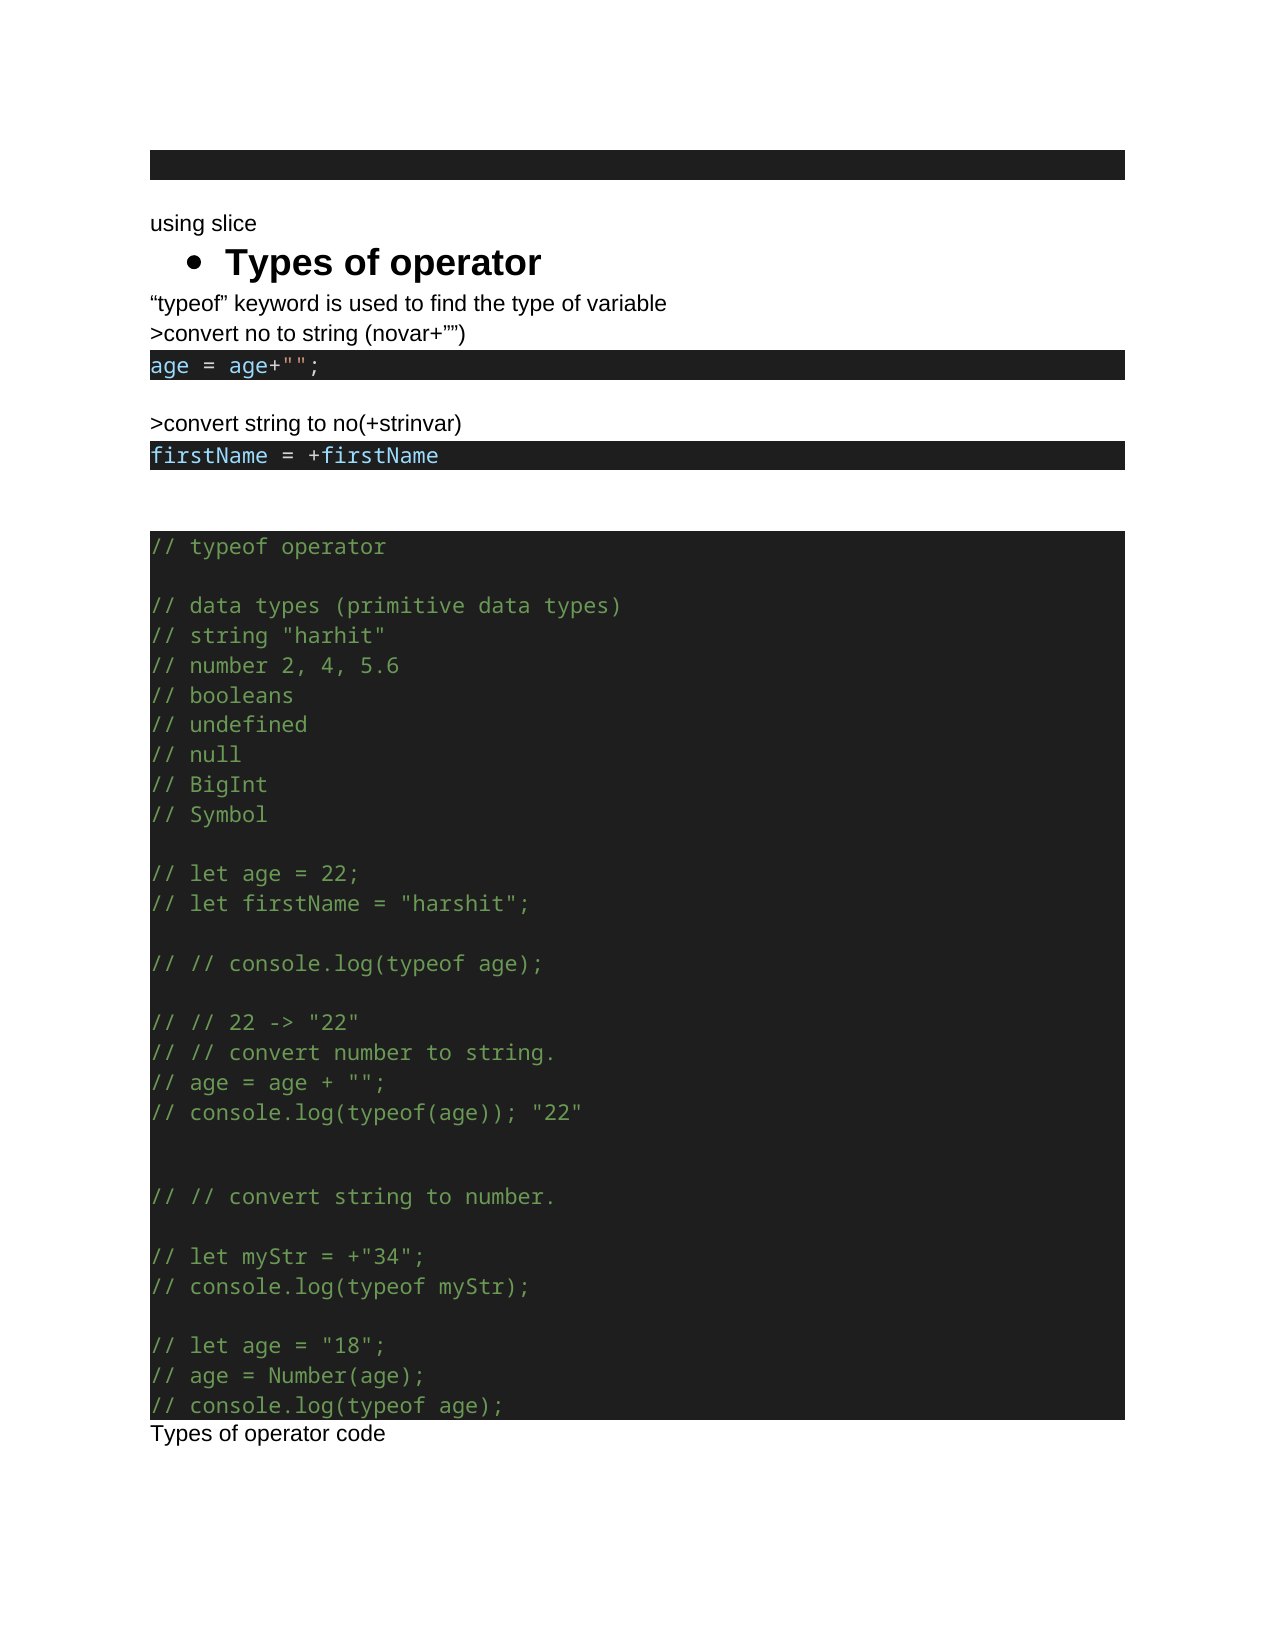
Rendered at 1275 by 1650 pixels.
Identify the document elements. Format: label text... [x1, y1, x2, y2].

text Types of operator code [150, 1420, 1125, 1446]
list Types of operator [187, 240, 1125, 283]
text // null [150, 739, 1125, 769]
text // console.log(typeof myStr); [150, 1271, 1125, 1301]
text // age = age + ""; [150, 1067, 1125, 1097]
text // age = Number(age); [150, 1360, 1125, 1390]
text // string "harhit" [150, 620, 1125, 650]
text // BigInt [150, 769, 1125, 799]
text // // convert string to number. [150, 1181, 1125, 1211]
text // // console.log(typeof age); [150, 948, 1125, 978]
text // let age = "18"; [150, 1330, 1125, 1360]
text firstName = +firstName [150, 441, 1125, 470]
text // // 22 -> "22" [150, 1007, 1125, 1037]
text >convert string to no(+strinvar) [150, 410, 1125, 437]
text >convert no to string (novar+””) [150, 320, 1125, 346]
text // booleans [150, 680, 1125, 709]
text // data types (primitive data types) [150, 590, 1125, 620]
text “typeof” keyword is used to find the type of variable [150, 290, 1125, 316]
text // typeof operator [150, 531, 1125, 561]
text // console.log(typeof age); [150, 1390, 1125, 1420]
text // let myStr = +"34"; [150, 1241, 1125, 1271]
text // // convert number to string. [150, 1037, 1125, 1067]
text // let age = 22; [150, 858, 1125, 888]
text // undefined [150, 709, 1125, 739]
text age = age+""; [150, 350, 1125, 380]
text // Symbol [150, 799, 1125, 829]
text // let firstName = "harshit"; [150, 888, 1125, 918]
text // number 2, 4, 5.6 [150, 650, 1125, 680]
text // console.log(typeof(age)); "22" [150, 1097, 1125, 1127]
text using slice [150, 210, 1125, 236]
